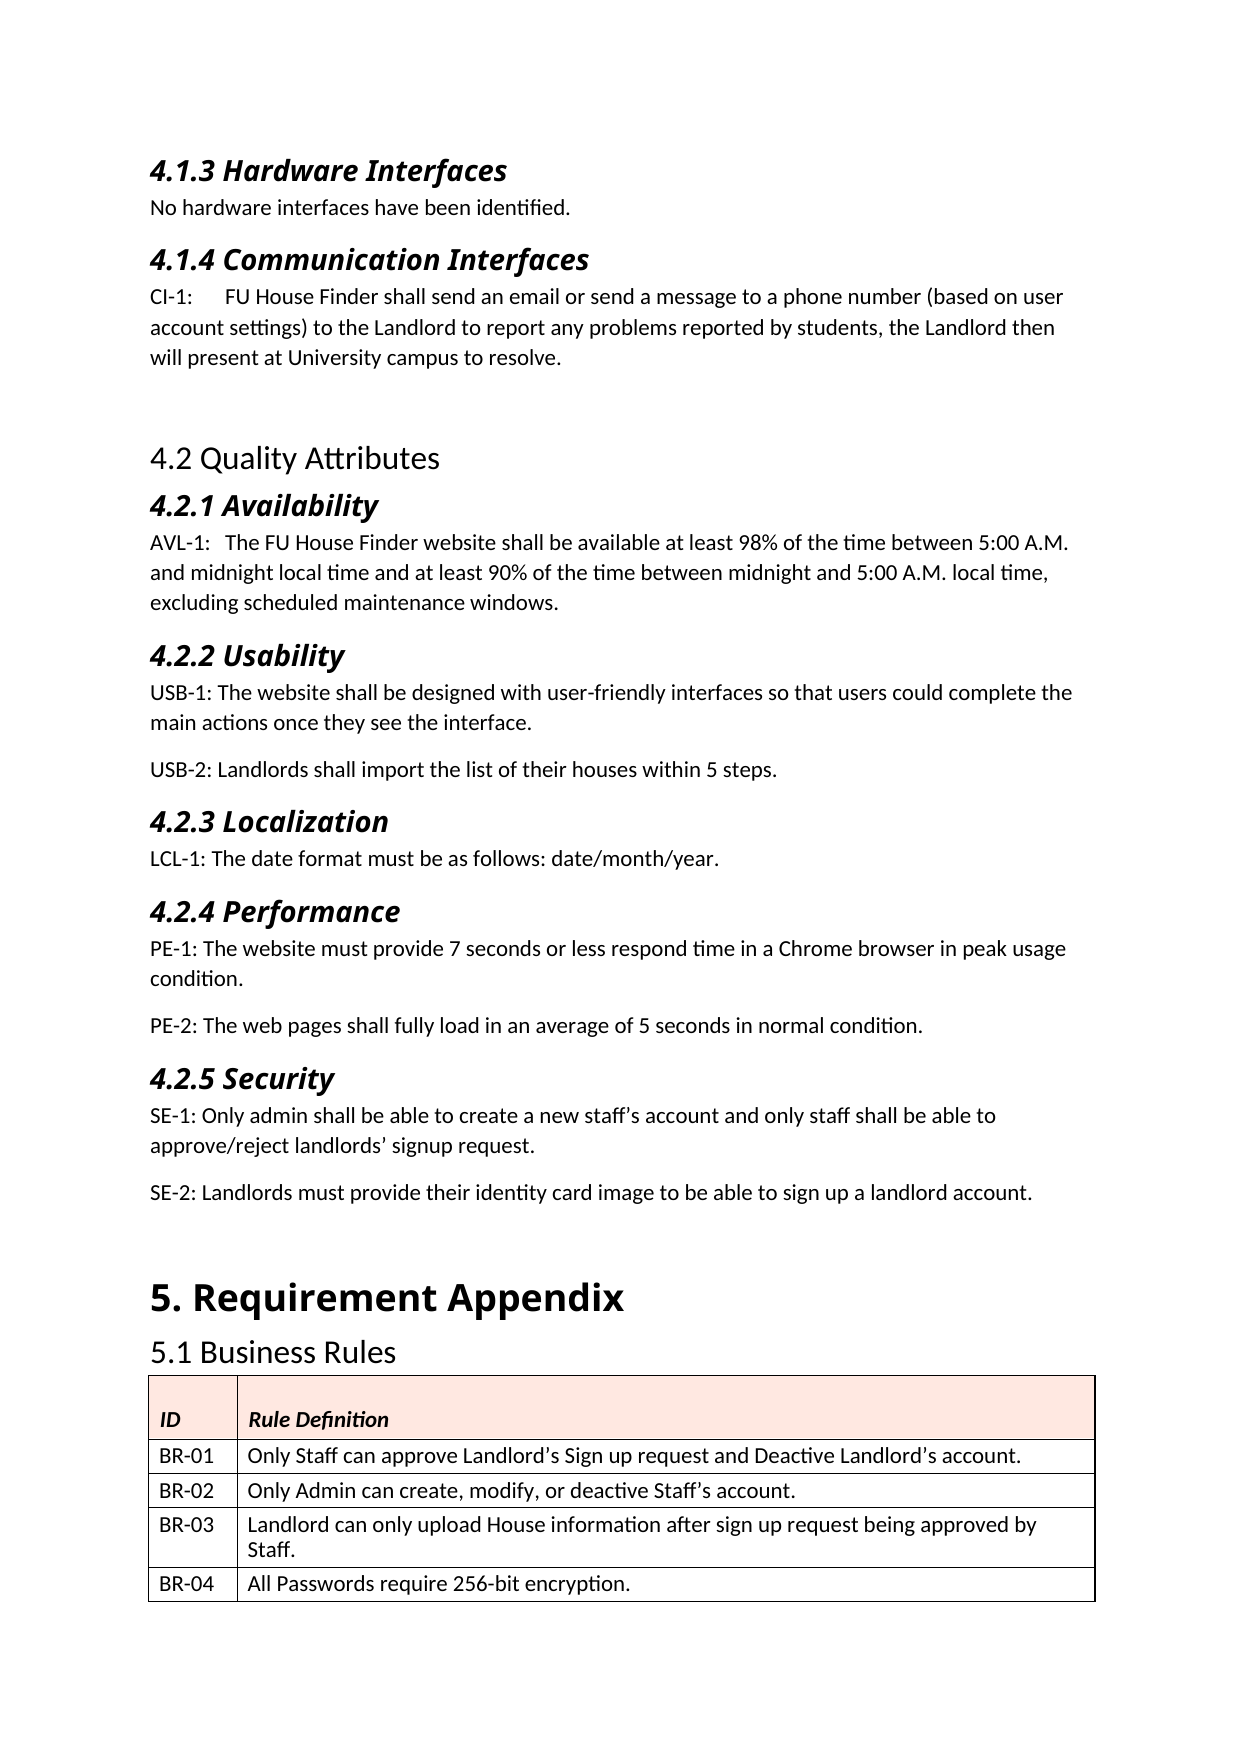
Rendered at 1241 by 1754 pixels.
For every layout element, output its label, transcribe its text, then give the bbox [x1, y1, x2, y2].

text AVL-1: The FU House Finder website shall be available at least 98% of the time between 5:00 A.M. and midnight local time and at least 90% of the time between midnight and 5:00 A.M. local time, excluding scheduled maintenance windows. [150, 528, 1093, 616]
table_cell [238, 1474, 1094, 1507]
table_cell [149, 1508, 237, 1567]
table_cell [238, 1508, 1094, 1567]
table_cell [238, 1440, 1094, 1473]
text SE-1: Only admin shall be able to create a new staff’s account and only staff shall be able to approve/reject landlords’ signup request. [150, 1101, 1093, 1159]
text PE-1: The website must provide 7 seconds or less respond time in a Chrome browser in peak usage condition. [150, 934, 1093, 992]
text No hardware interfaces have been identified. [150, 193, 1093, 221]
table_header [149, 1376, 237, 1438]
text USB-2: Landlords shall import the list of their houses within 5 steps. [150, 755, 1093, 783]
subtitle 5.1 Business Rules [150, 1331, 1093, 1372]
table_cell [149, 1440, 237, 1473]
subtitle 4.2.1 Availability [150, 485, 1093, 524]
text USB-1: The website shall be designed with user-friendly interfaces so that users could complete the main actions once they see the interface. [150, 678, 1093, 736]
text CI-1: FU House Finder shall send an email or send a message to a phone number (based on user account settings) to the Landlord to report any problems reported by students, the Landlord then will present at University campus to resolve. [150, 282, 1093, 371]
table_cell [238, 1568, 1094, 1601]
subtitle 5. Requirement Appendix [150, 1272, 1093, 1323]
text PE-2: The web pages shall fully load in an average of 5 seconds in normal condition. [150, 1011, 1093, 1039]
text LCL-1: The date format must be as follows: date/month/year. [150, 844, 1093, 872]
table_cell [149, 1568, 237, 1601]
subtitle 4.1.4 Communication Interfaces [150, 240, 1093, 279]
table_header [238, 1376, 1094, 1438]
subtitle 4.2.5 Security [150, 1058, 1093, 1098]
subtitle 4.2.3 Localization [150, 802, 1093, 841]
text SE-2: Landlords must provide their identity card image to be able to sign up a landlord account. [150, 1178, 1093, 1206]
subtitle 4.2 Quality Attributes [150, 437, 1093, 477]
subtitle 4.2.4 Performance [150, 891, 1093, 931]
subtitle 4.1.3 Hardware Interfaces [150, 150, 1093, 190]
subtitle 4.2.2 Usability [150, 635, 1093, 674]
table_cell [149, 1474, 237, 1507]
